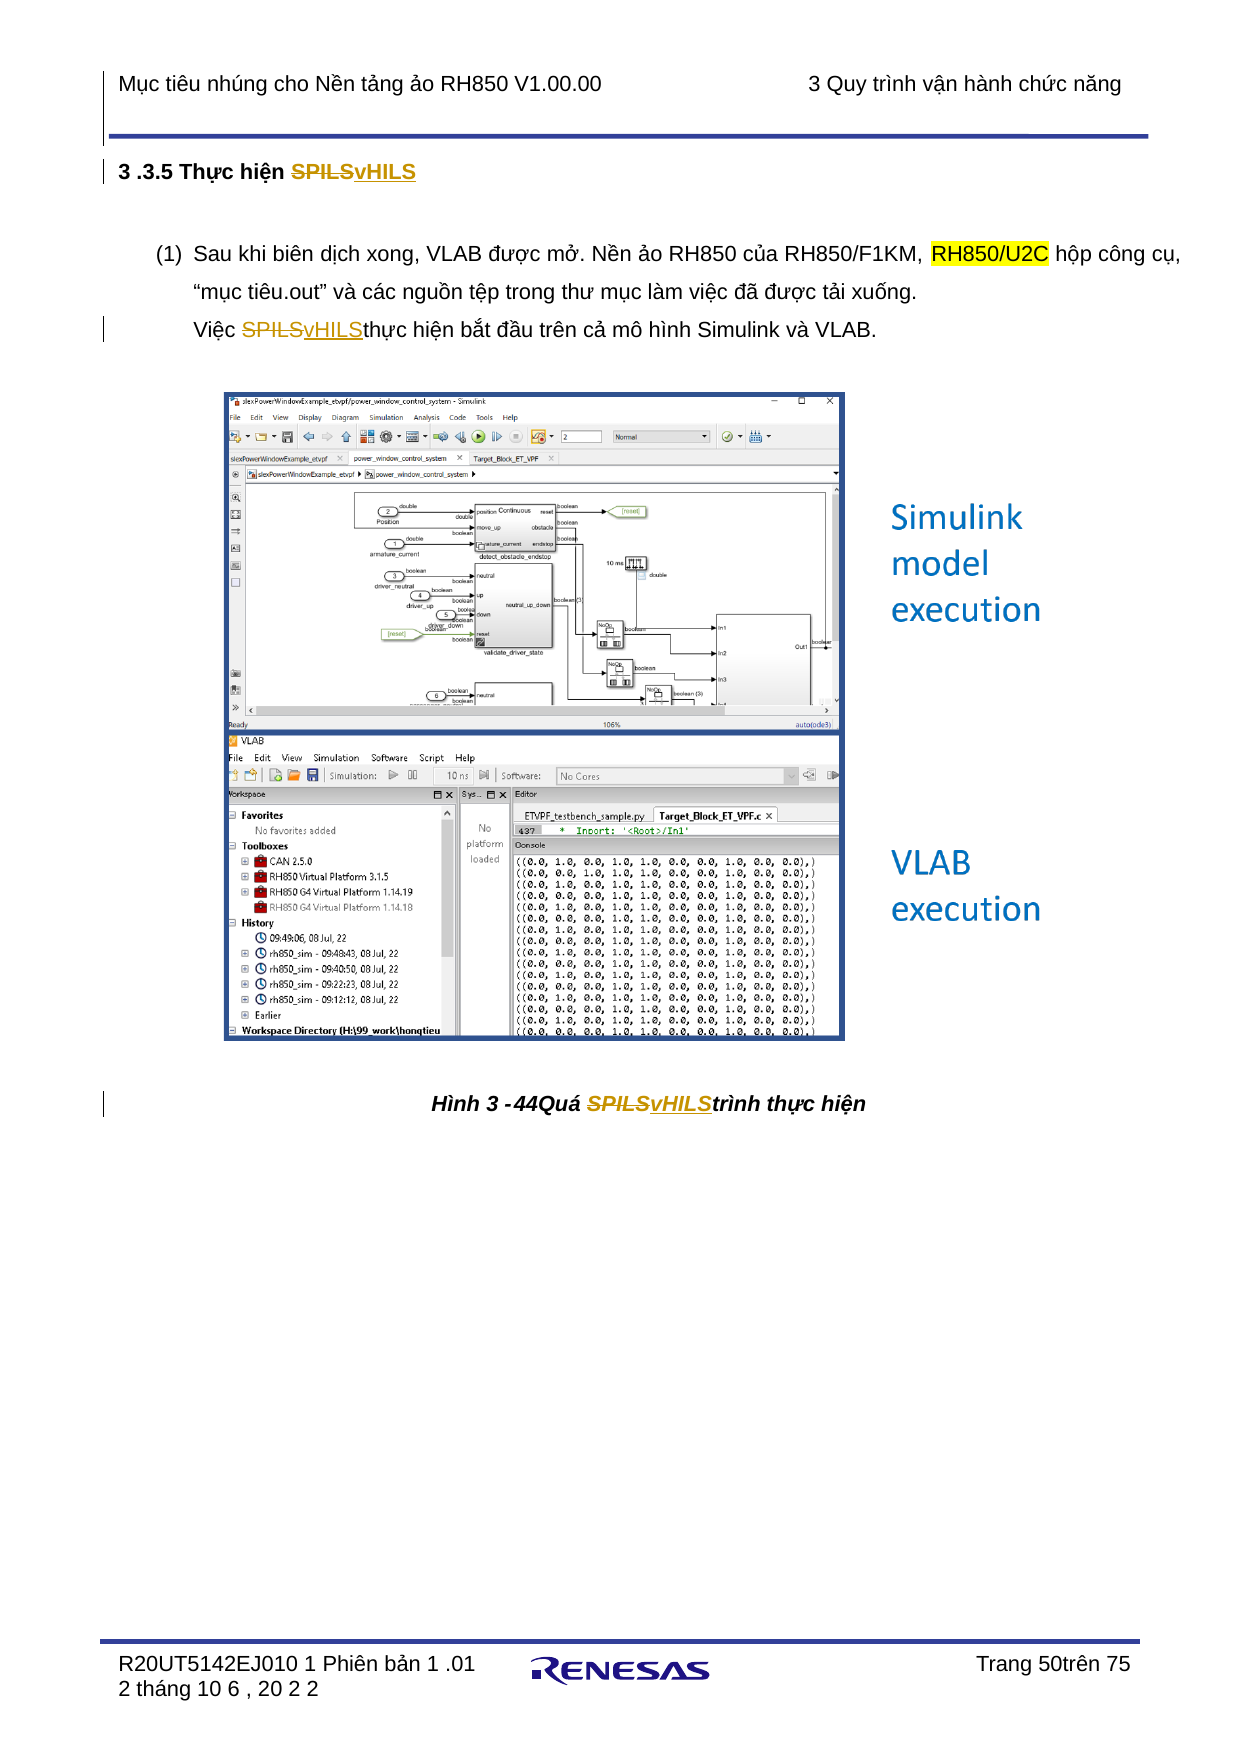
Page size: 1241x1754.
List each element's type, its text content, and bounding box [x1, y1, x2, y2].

list Sau khi biên dịch xong, VLAB được mở. Nền ảo RH850 của RH850/F1KM, RH850/U2C hộp công cụ, “mục tiêu.out” và các nguồn tệp trong thư mục làm việc đã được tải xuống. [156, 241, 1181, 304]
subtitle 3 .3.5 Thực hiện [118, 159, 1181, 184]
picture [223, 392, 1076, 1041]
text Việc thực hiện bắt đầu trên cả mô hình Simulink và VLAB. [193, 316, 1181, 342]
text Hình 3 -38 Quá trình thực hiện [118, 1091, 1181, 1117]
